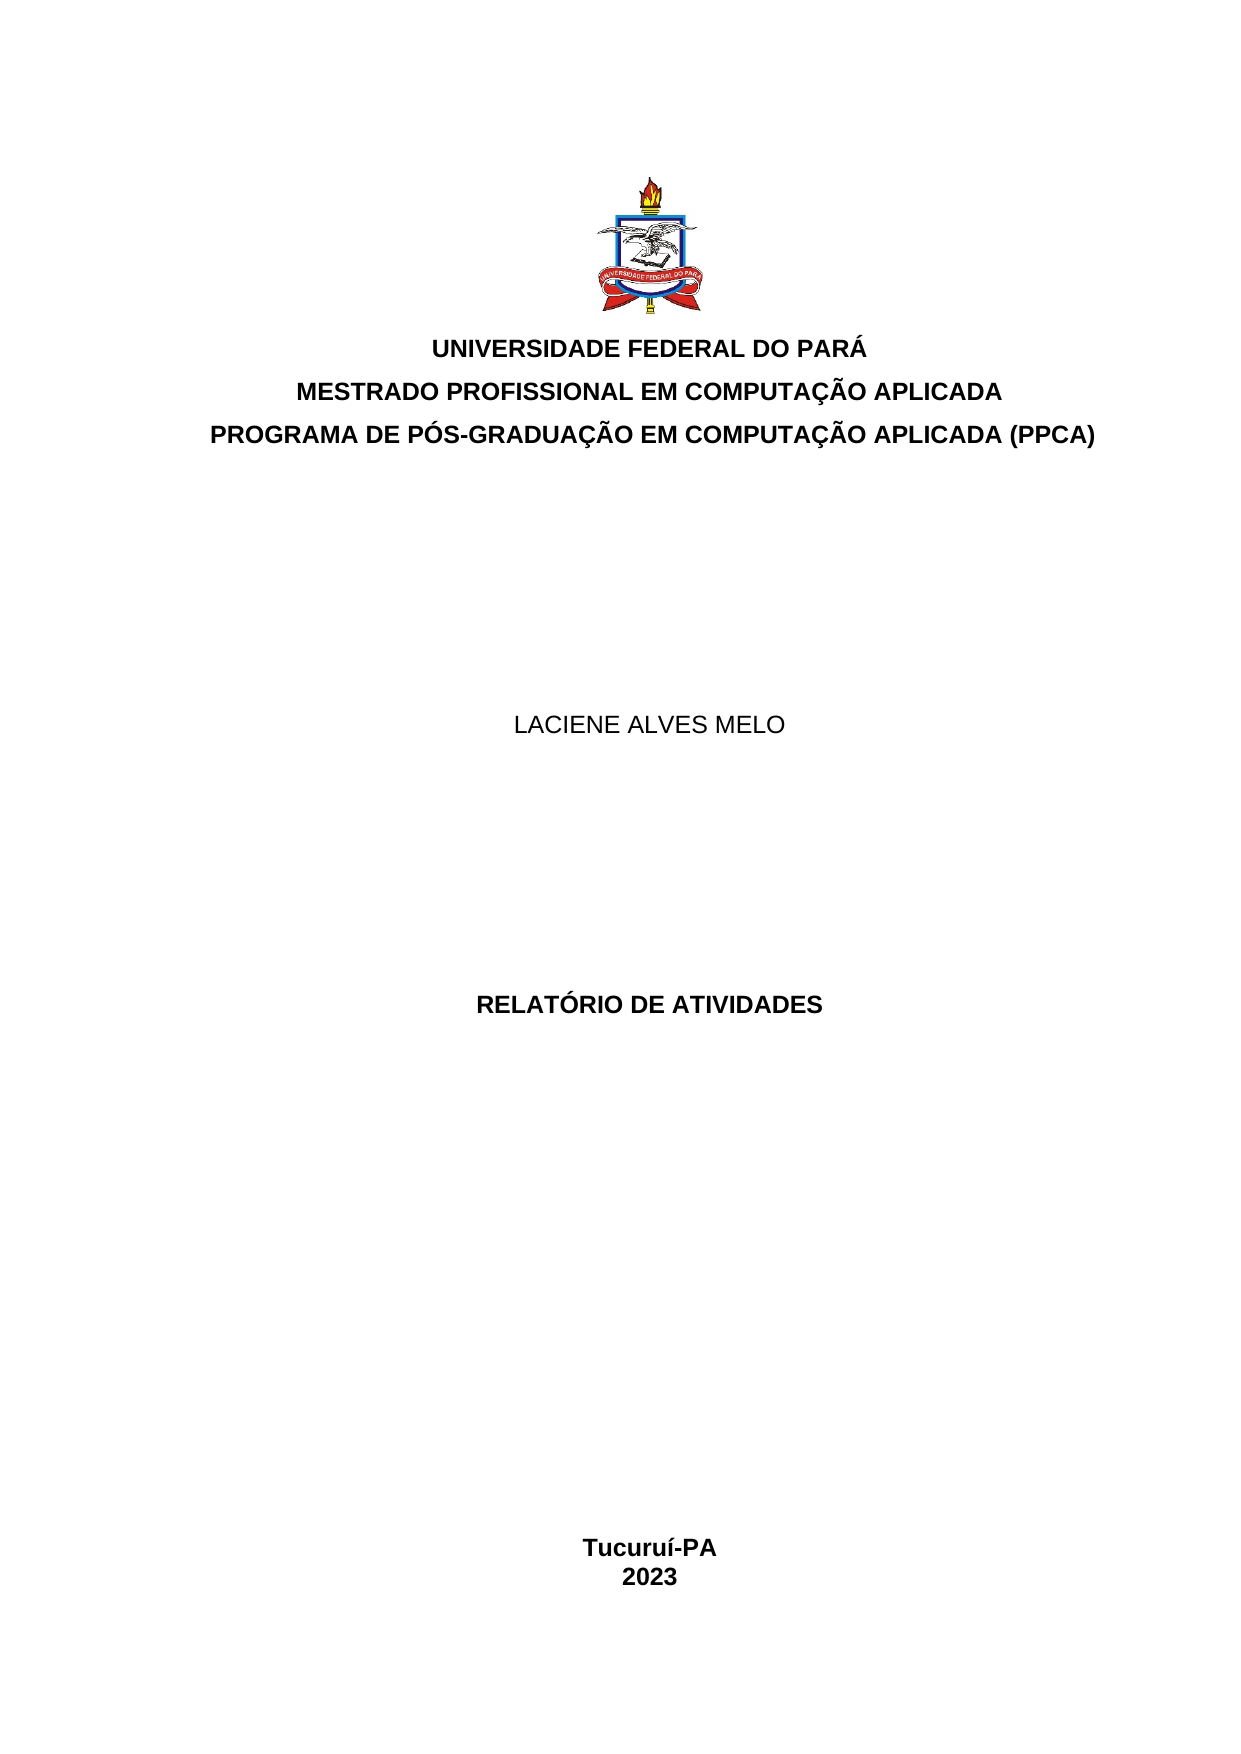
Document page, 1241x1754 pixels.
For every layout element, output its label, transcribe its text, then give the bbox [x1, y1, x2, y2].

text RELATÓRIO DE ATIVIDADES [177, 990, 1122, 1019]
text laciene alves melo [177, 710, 1122, 739]
text UNIVERSIDADE FEDERAL DO PARÁ [177, 334, 1122, 363]
text MESTRADO PROFISSIONAL EM COMPUTAÇÃO APLICADA [177, 377, 1122, 406]
text Tucuruí-PA 2023 [177, 1533, 1122, 1591]
picture [596, 177, 703, 314]
text Programa de Pós-Graduação em Computação Aplicada (PPCA) [177, 420, 1122, 449]
